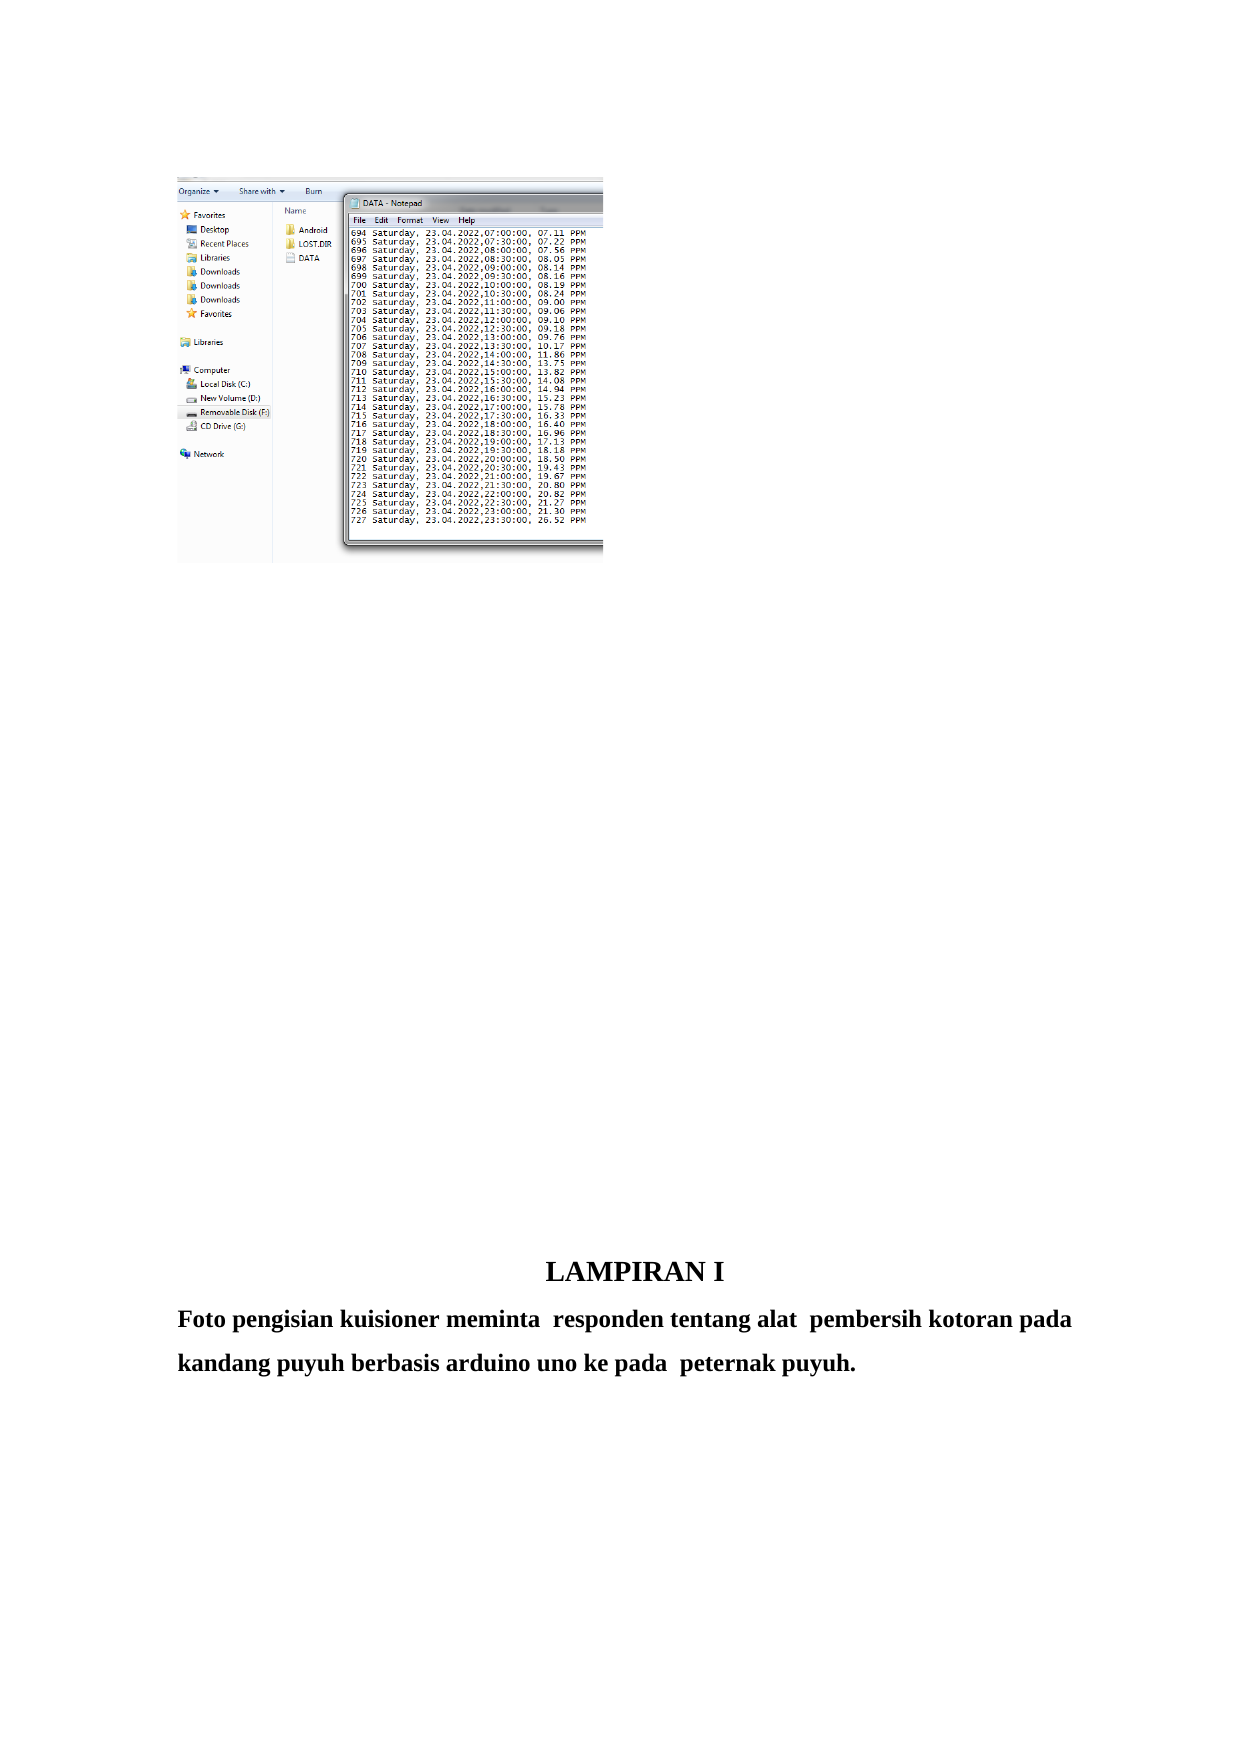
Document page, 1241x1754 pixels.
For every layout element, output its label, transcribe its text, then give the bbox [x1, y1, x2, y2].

text Foto pengisian kuisioner meminta responden tentang alat pembersih kotoran pada kandang puyuh berbasis arduino uno ke pada peternak puyuh. [177, 1304, 1092, 1376]
picture [177, 177, 604, 563]
subtitle LAMPIRAN I [177, 1254, 1092, 1288]
